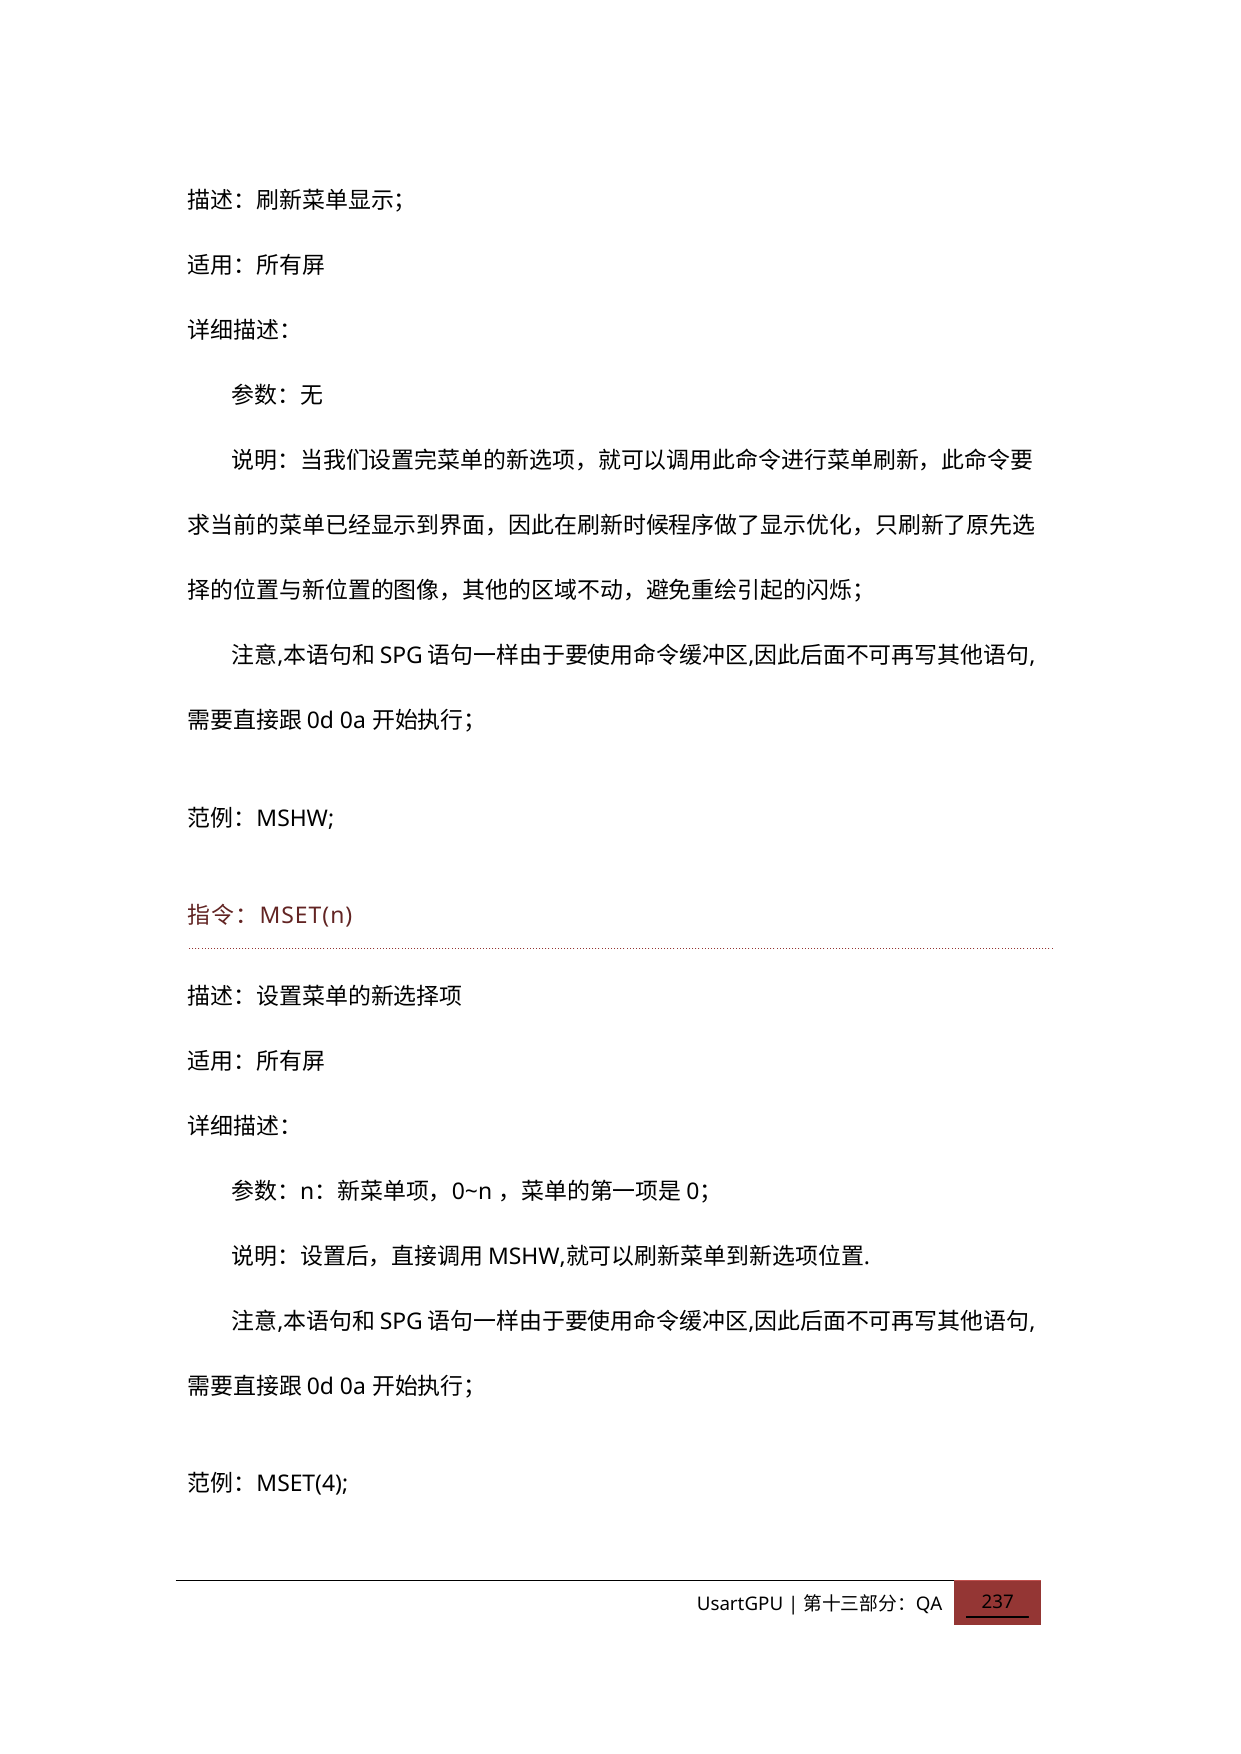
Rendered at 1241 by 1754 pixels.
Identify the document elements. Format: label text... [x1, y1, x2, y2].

text 注意,本语句和SPG语句一样由于要使用命令缓冲区,因此后面不可再写其他语句,需要直接跟0d 0a 开始执行； [187, 621, 1053, 751]
text 参数：n：新菜单项，0~n ，菜单的第一项是0； [187, 1157, 1053, 1222]
text 适用：所有屏 [187, 231, 1053, 296]
text 详细描述： [187, 1092, 1053, 1157]
text 说明：当我们设置完菜单的新选项，就可以调用此命令进行菜单刷新，此命令要求当前的菜单已经显示到界面，因此在刷新时候程序做了显示优化，只刷新了原先选择的位置与新位置的图像，其他的区域不动，避免重绘引起的闪烁； [187, 426, 1053, 621]
text 参数：无 [187, 361, 1053, 426]
text 范例：MSHW; [187, 784, 1053, 849]
text 描述：刷新菜单显示； [187, 166, 1053, 231]
text 范例：MSET(4); [187, 1449, 1053, 1514]
subtitle 指令：MSET(n) [187, 881, 1053, 949]
text 详细描述： [187, 296, 1053, 361]
text 说明：设置后，直接调用MSHW,就可以刷新菜单到新选项位置. [187, 1222, 1053, 1287]
text 注意,本语句和SPG语句一样由于要使用命令缓冲区,因此后面不可再写其他语句,需要直接跟0d 0a 开始执行； [187, 1287, 1053, 1417]
text 适用：所有屏 [187, 1027, 1053, 1092]
text 描述：设置菜单的新选择项 [187, 962, 1053, 1027]
